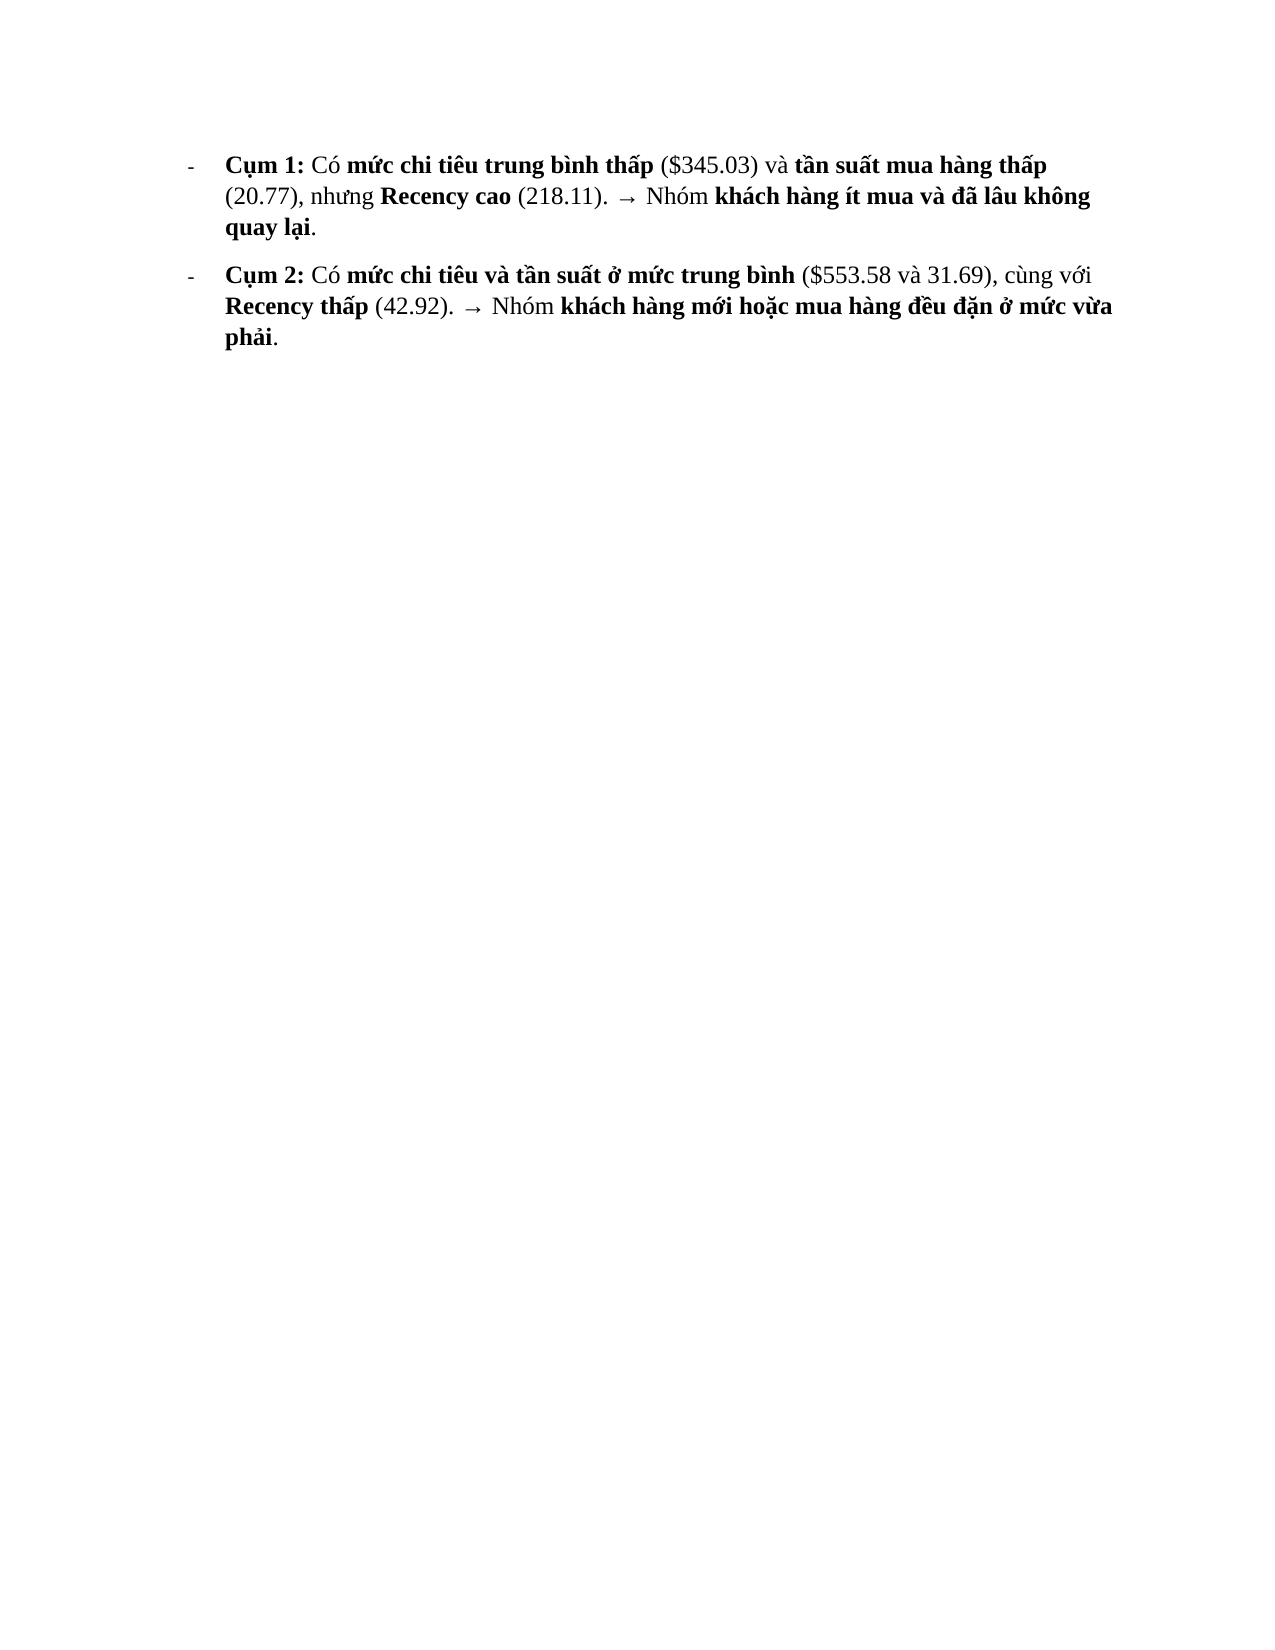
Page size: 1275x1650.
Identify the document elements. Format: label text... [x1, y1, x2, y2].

list Cụm 2: Có mức chi tiêu và tần suất ở mức trung bình ($553.58 và 31.69), cùng với Recency thấp (42.92). → Nhóm khách hàng mới hoặc mua hàng đều đặn ở mức vừa phải. [187, 260, 1125, 351]
list Cụm 1: Có mức chi tiêu trung bình thấp ($345.03) và tần suất mua hàng thấp (20.77), nhưng Recency cao (218.11). → Nhóm khách hàng ít mua và đã lâu không quay lại. [187, 150, 1125, 241]
